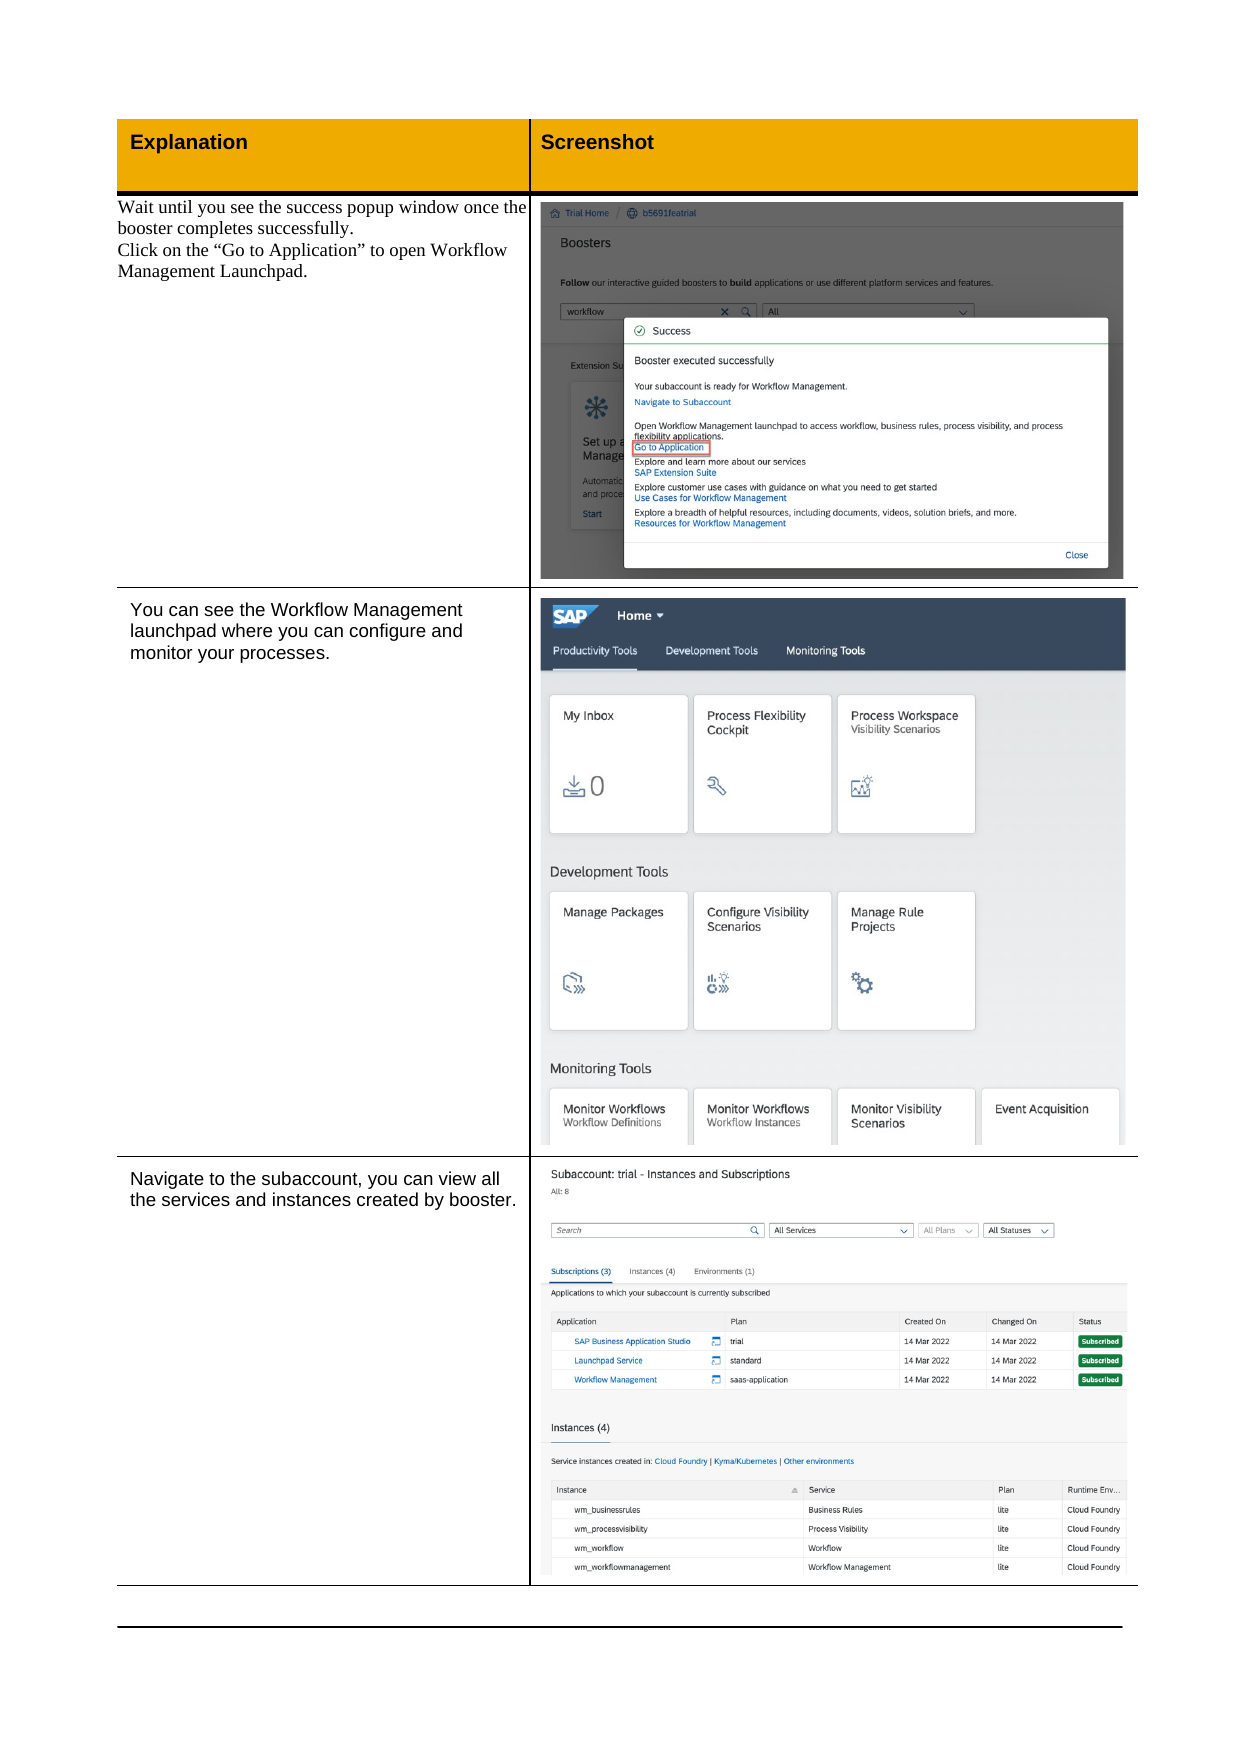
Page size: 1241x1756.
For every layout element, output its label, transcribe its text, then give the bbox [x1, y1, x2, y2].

table_cell [531, 196, 1138, 587]
table_cell [531, 1157, 1138, 1584]
table_header Screenshot [531, 119, 1138, 191]
table_cell Wait until you see the success popup window once the booster completes successfully. Click on the “Go to Application” to open Workflow Management Launchpad. [117, 196, 529, 587]
picture [540, 598, 1126, 1145]
table_header Explanation [117, 119, 529, 191]
table_cell [531, 588, 1138, 1156]
table_cell You can see the Workflow Management launchpad where you can configure and monitor your processes. [117, 588, 529, 1156]
table_cell Navigate to the subaccount, you can view all the services and instances created by booster. [117, 1157, 529, 1584]
picture [540, 202, 1124, 579]
picture [540, 1169, 1128, 1575]
